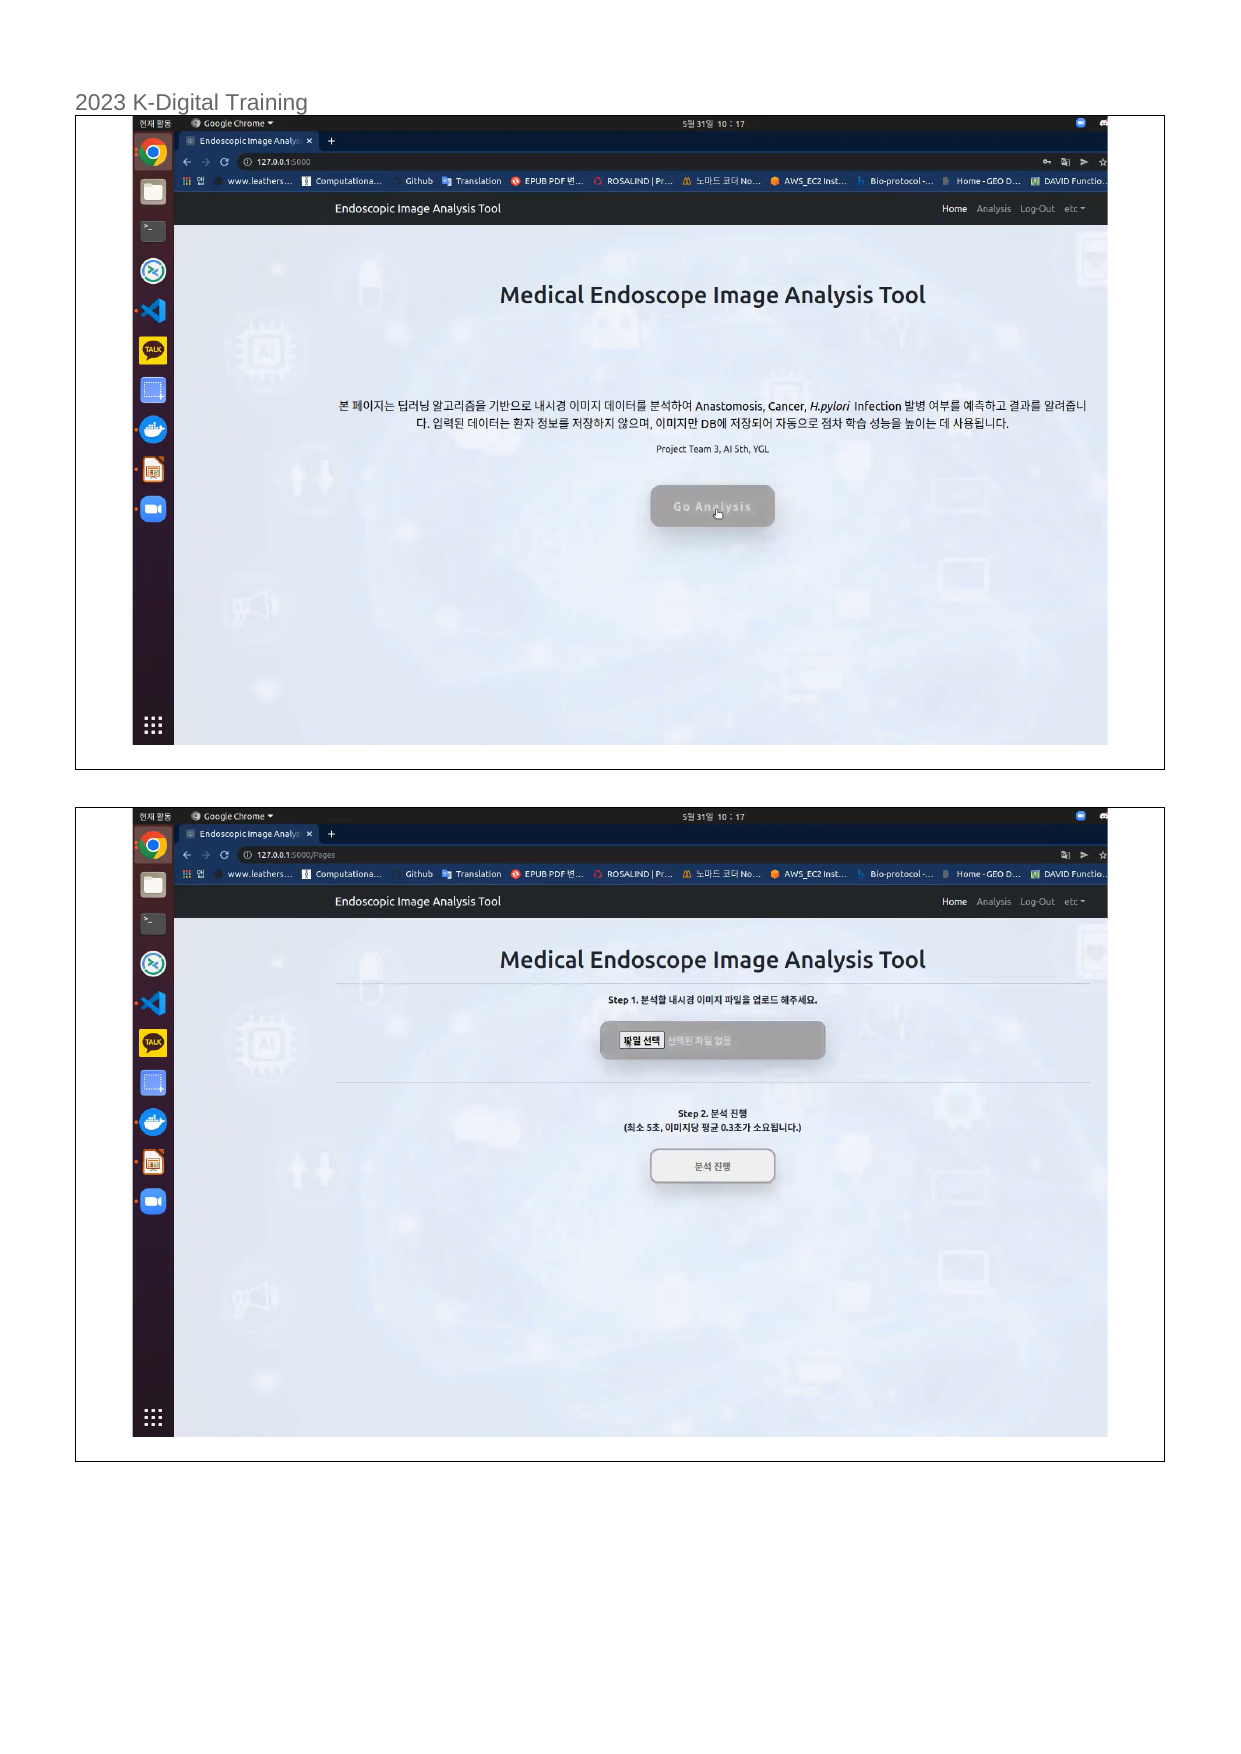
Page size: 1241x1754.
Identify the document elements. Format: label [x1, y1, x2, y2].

table_header [76, 116, 1164, 769]
picture [132, 116, 1108, 745]
picture [132, 808, 1108, 1437]
table_header [76, 808, 1164, 1461]
